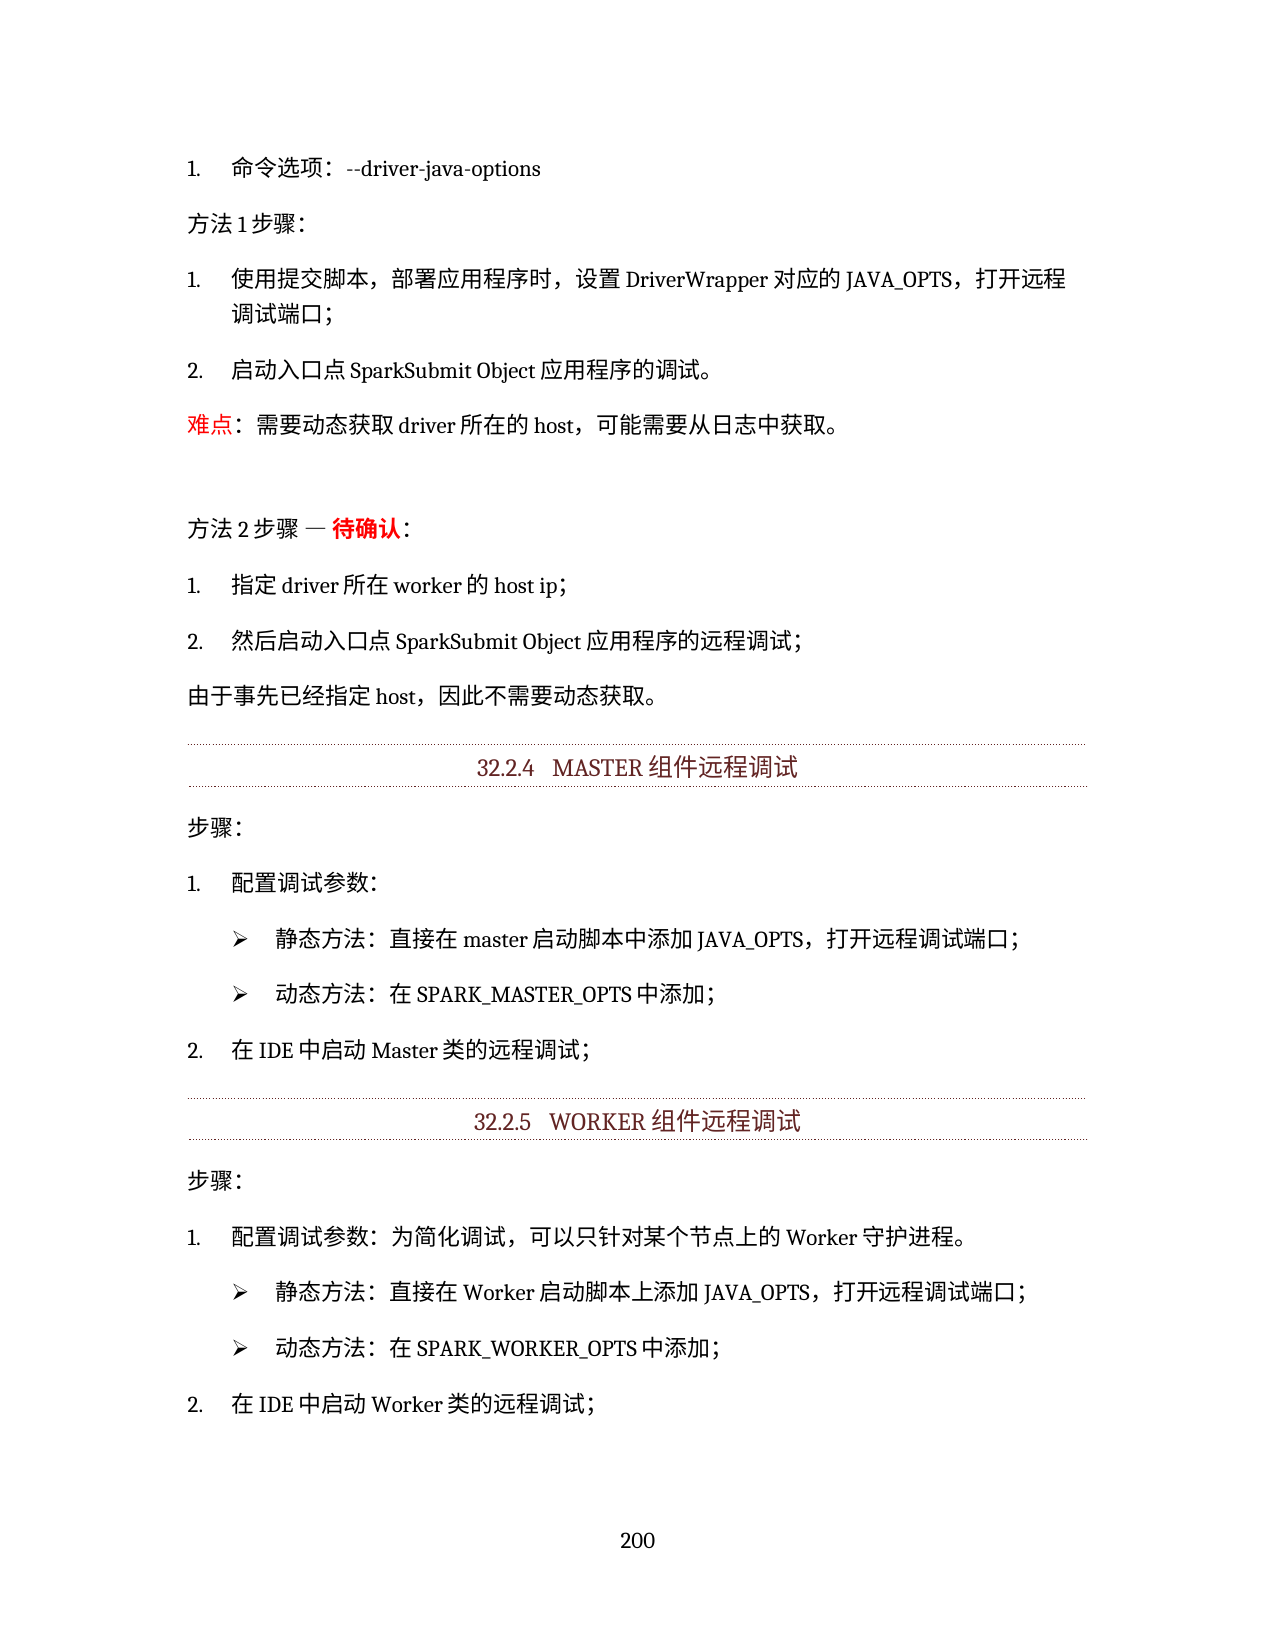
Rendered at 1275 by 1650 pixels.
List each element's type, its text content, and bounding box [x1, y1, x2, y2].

text 步骤： [187, 809, 1087, 843]
list 配置调试参数： [187, 865, 1087, 898]
text 方法1步骤： [187, 206, 1087, 239]
list 使用提交脚本，部署应用程序时，设置DriverWrapper对应的JAVA_OPTS，打开远程调试端口； [187, 261, 1087, 329]
list 在IDE中启动Worker类的远程调试； [187, 1386, 1087, 1419]
list 静态方法：直接在Worker启动脚本上添加JAVA_OPTS，打开远程调试端口； [231, 1274, 1087, 1307]
list 配置调试参数：为简化调试，可以只针对某个节点上的Worker 守护进程。 [187, 1219, 1087, 1252]
text 方法2步骤 — 待确认： [187, 511, 1087, 544]
list 动态方法：在SPARK_MASTER_OPTS中添加； [231, 976, 1087, 1009]
list 动态方法：在SPARK_WORKER_OPTS中添加； [231, 1330, 1087, 1363]
list 指定driver所在worker的host ip； [187, 567, 1087, 600]
subtitle Master组件远程调试 [187, 744, 1087, 787]
subtitle Worker组件远程调试 [187, 1098, 1087, 1140]
list 在IDE中启动Master类的远程调试； [187, 1032, 1087, 1065]
list 然后启动入口点SparkSubmit Object应用程序的远程调试； [187, 623, 1087, 656]
list 启动入口点SparkSubmit Object应用程序的调试。 [187, 352, 1087, 385]
text 难点：需要动态获取driver所在的host，可能需要从日志中获取。 [187, 407, 1087, 441]
list 命令选项：--driver-java-options [187, 150, 1087, 183]
text 由于事先已经指定host，因此不需要动态获取。 [187, 678, 1087, 711]
list 静态方法：直接在master启动脚本中添加JAVA_OPTS，打开远程调试端口； [231, 921, 1087, 954]
text 步骤： [187, 1163, 1087, 1196]
